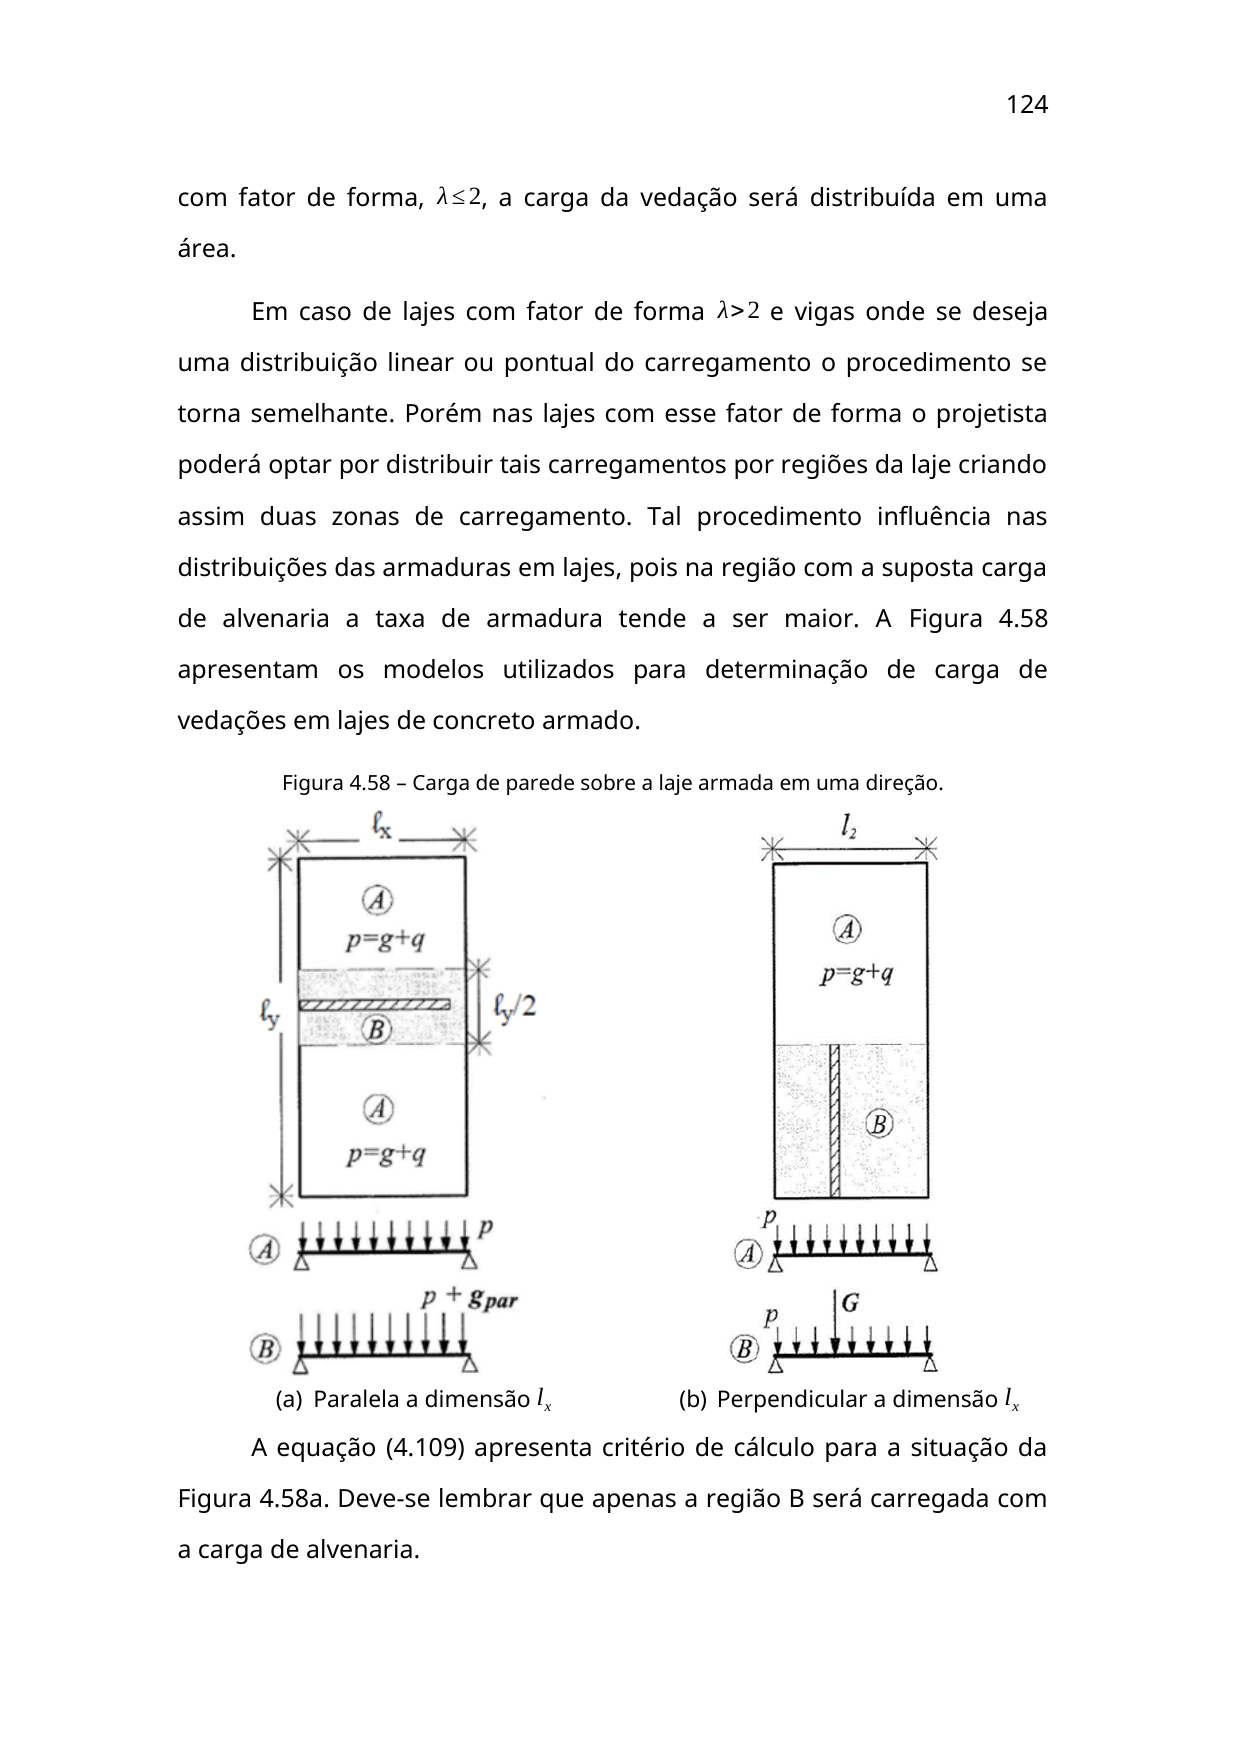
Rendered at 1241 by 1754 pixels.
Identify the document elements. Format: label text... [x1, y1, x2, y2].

table_cell Paralela a dimensão [177, 1381, 613, 1417]
table_cell [177, 799, 613, 1381]
picture [243, 800, 548, 1377]
picture [717, 800, 945, 1380]
table_cell [613, 799, 1048, 1381]
text Em caso de lajes com fator de forma e vigas onde se deseja uma distribuição linear ou pontual do carregamento o procedimento se torna semelhante. Porém nas lajes com esse fator de forma o projetista poderá optar por distribuir tais carregamentos por regiões da laje criando assim duas zonas de carregamento. Tal procedimento influência nas distribuições das armaduras em lajes, pois na região com a suposta carga de alvenaria a taxa de armadura tende a ser maior. A Figura 4.58 apresentam os modelos utilizados para determinação de carga de vedações em lajes de concreto armado. [177, 294, 1048, 736]
table_cell Perpendicular a dimensão [613, 1381, 1048, 1417]
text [177, 179, 1048, 264]
table_header Figura 4.58 – Carga de parede sobre a laje armada em uma direção. [177, 766, 1048, 798]
text A equação (4.109) apresenta critério de cálculo para a situação da Figura 4.58a. Deve-se lembrar que apenas a região B será carregada com a carga de alvenaria. [177, 1429, 1048, 1566]
